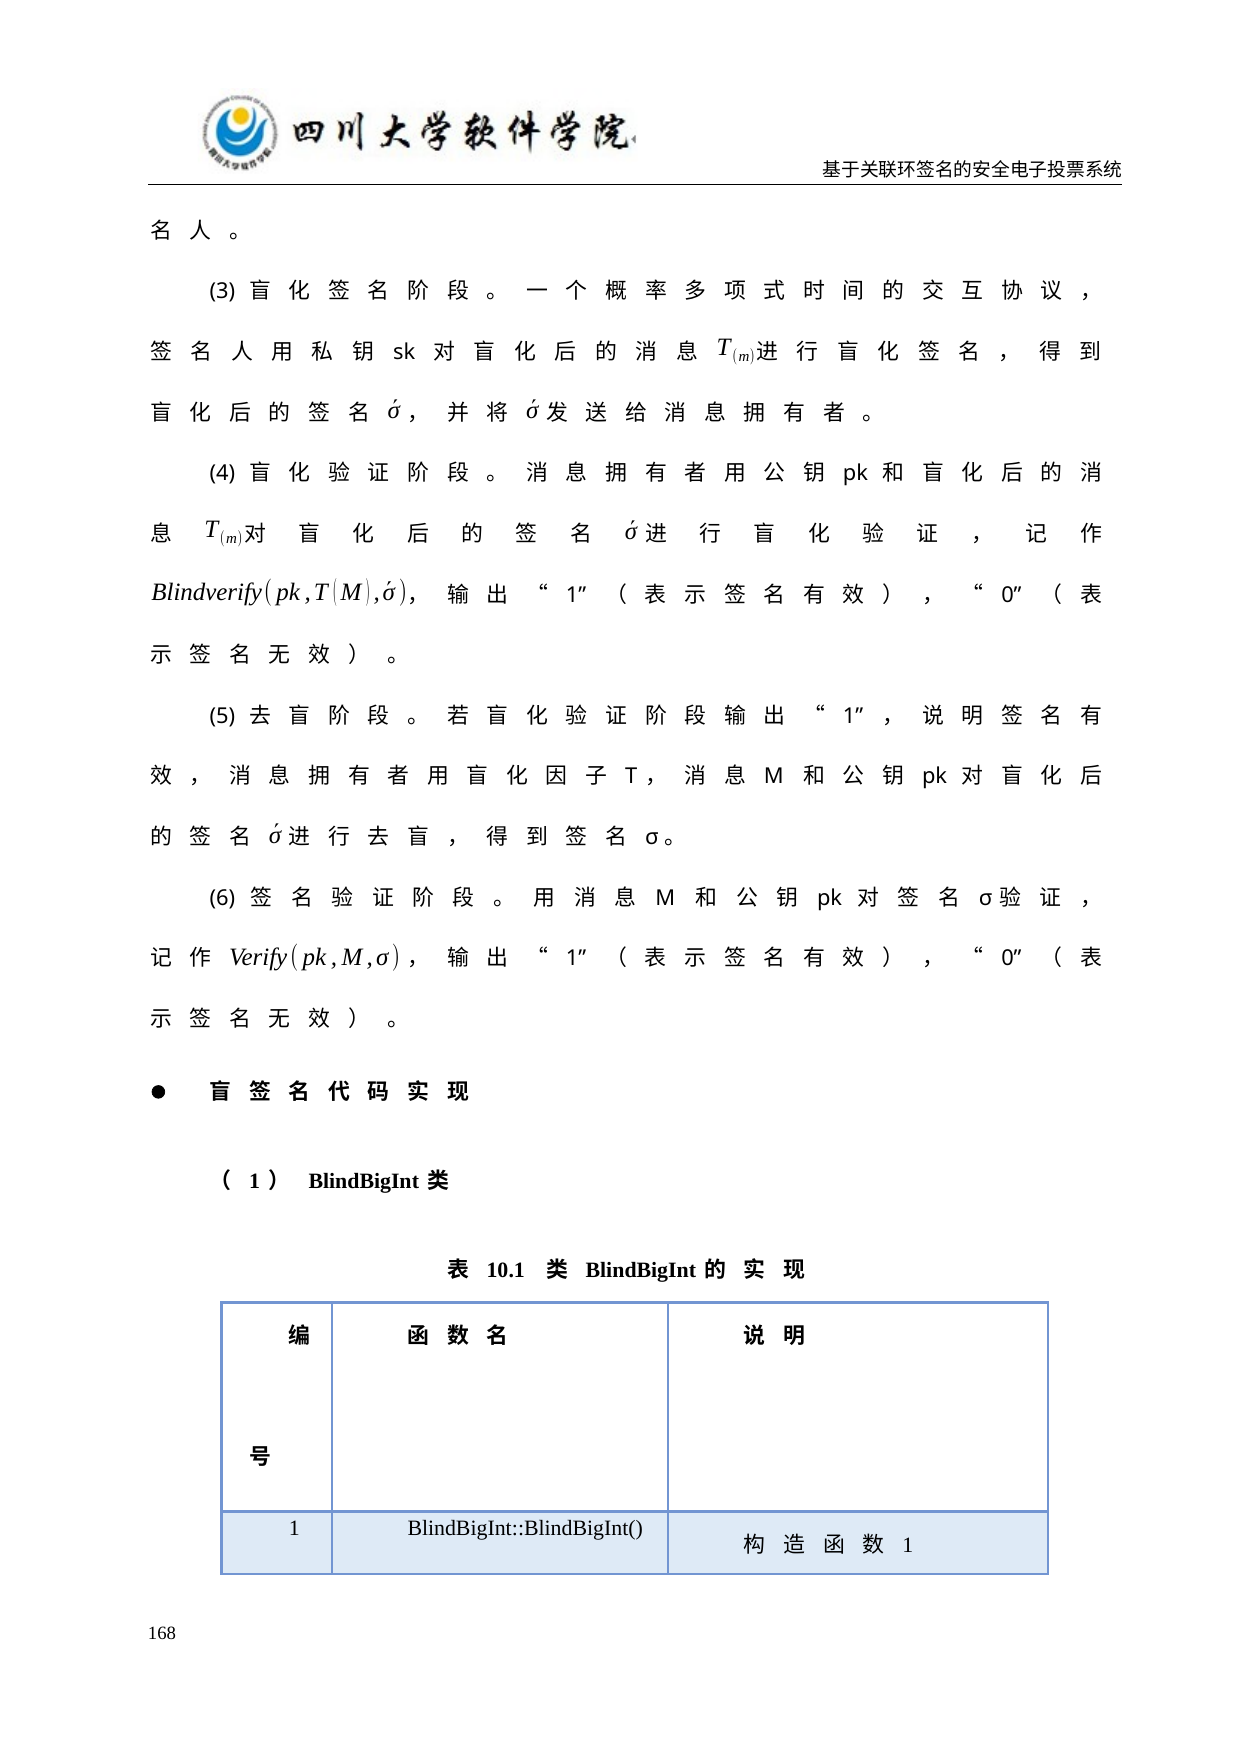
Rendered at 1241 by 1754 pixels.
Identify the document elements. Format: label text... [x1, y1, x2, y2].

text (5) 去盲阶段。若盲化验证阶段输出“1”，说明签名有效，消息拥有者用盲化因子T，消息M和公钥pk对盲化后的签名进行去盲，得到签名σ。 [150, 683, 1120, 865]
picture [197, 88, 639, 177]
text (6) 签名验证阶段。用消息M和公钥pk对签名σ验证，记作，输出“1”（表示签名有效），“0”（表示签名无效）。 [150, 865, 1120, 1047]
text 表10.1 类BlindBigInt的实现 [150, 1238, 1120, 1298]
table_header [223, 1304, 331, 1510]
list 盲签名代码实现 [150, 1060, 1120, 1120]
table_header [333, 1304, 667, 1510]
text (2) 盲化阶段。消息拥有者引入盲化因子T，对消息M进行盲化处理，得到盲化后的消息，并将发送给签名人。 [150, 198, 1120, 259]
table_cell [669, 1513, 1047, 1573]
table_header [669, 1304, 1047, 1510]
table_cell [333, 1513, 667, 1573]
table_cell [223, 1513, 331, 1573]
text （1）BlindBigInt类 [150, 1149, 1120, 1209]
text (4) 盲化验证阶段。消息拥有者用公钥pk和盲化后的消息对盲化后的签名进行盲化验证，记作，输出“1”（表示签名有效），“0”（表示签名无效）。 [150, 441, 1120, 683]
text (3) 盲化签名阶段。一个概率多项式时间的交互协议，签名人用私钥sk对盲化后的消息进行盲化签名，得到盲化后的签名，并将发送给消息拥有者。 [150, 259, 1120, 441]
